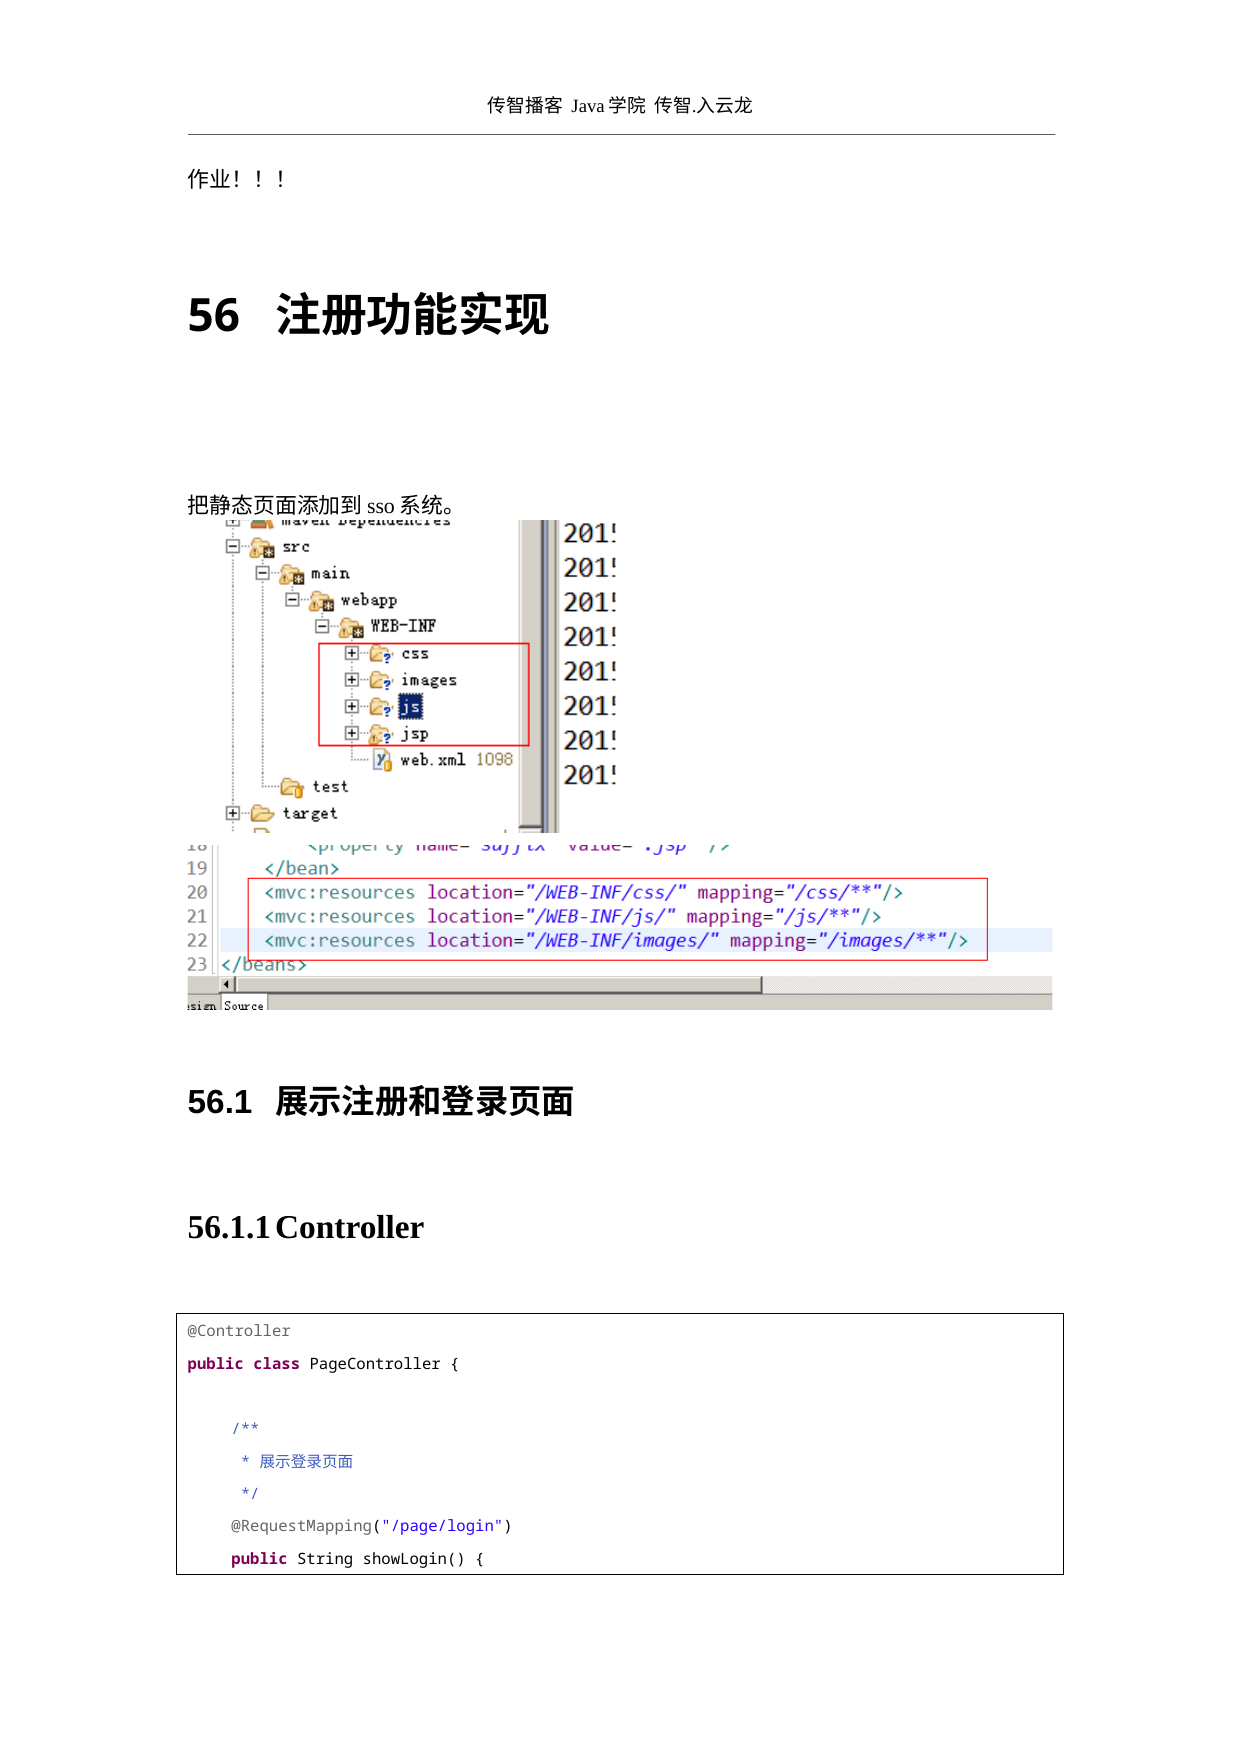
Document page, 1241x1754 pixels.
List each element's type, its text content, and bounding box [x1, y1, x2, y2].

subtitle Controller [187, 1194, 1053, 1259]
subtitle 展示注册和登录页面 [187, 1067, 1053, 1132]
text 作业！！！ [187, 162, 1053, 194]
picture [187, 845, 1053, 1010]
subtitle 注册功能实现 [187, 262, 1053, 360]
picture [187, 520, 616, 833]
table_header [177, 1314, 1063, 1574]
text 把静态页面添加到sso系统。 [187, 487, 1053, 520]
